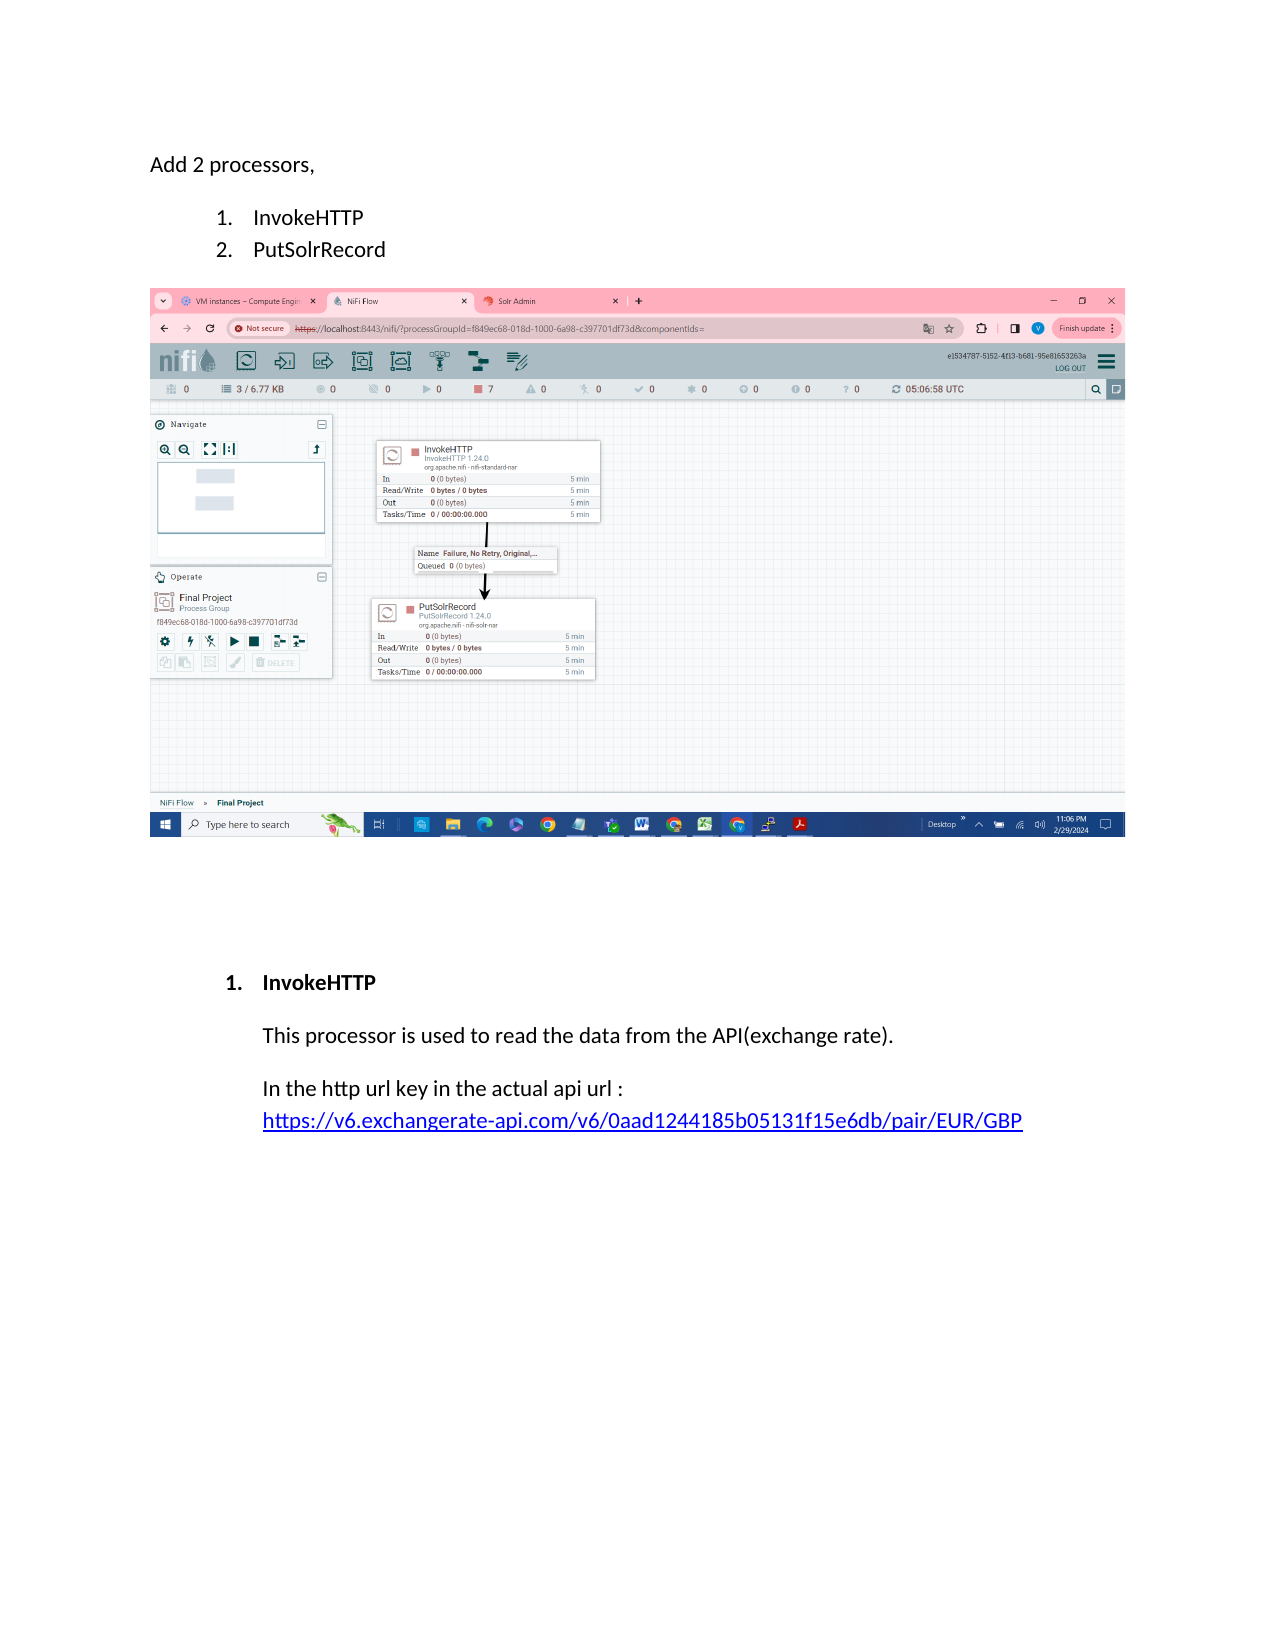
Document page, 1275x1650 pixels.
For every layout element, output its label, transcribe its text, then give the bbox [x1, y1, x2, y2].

picture [150, 288, 1125, 837]
list InvokeHTTP [225, 968, 1125, 996]
text This processor is used to read the data from the API(exchange rate). [262, 1021, 1125, 1049]
text Add 2 processors, [150, 150, 1125, 178]
list InvokeHTTP [216, 203, 1125, 231]
list PutSolrRecord [216, 235, 1125, 263]
text In the http url key in the actual api url : https://v6.exchangerate-api.com/v6/0aad1244185b05131f15e6db/pair/EUR/GBP [262, 1074, 1125, 1134]
